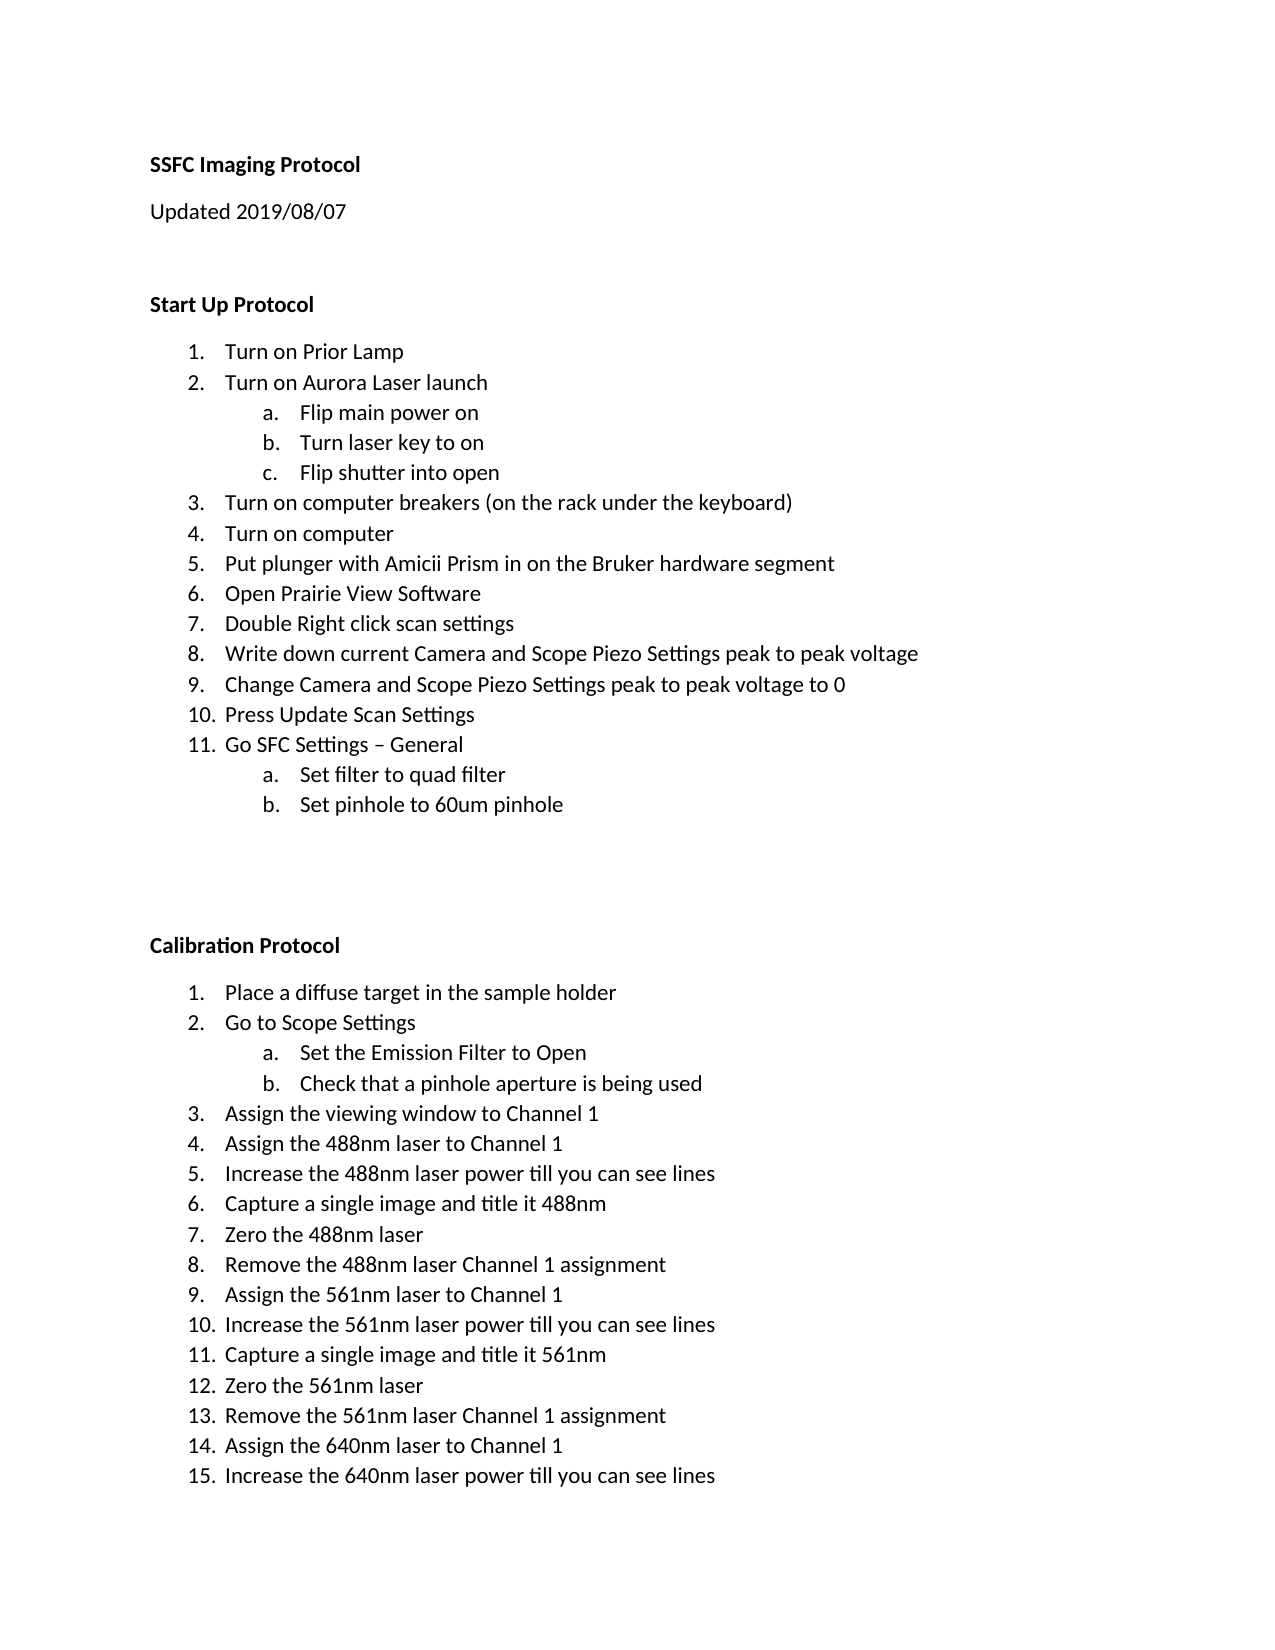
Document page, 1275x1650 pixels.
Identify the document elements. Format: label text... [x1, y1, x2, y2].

list Turn on Aurora Laser launch [187, 368, 1125, 396]
list Increase the 561nm laser power till you can see lines [187, 1310, 1125, 1338]
list Double Right click scan settings [187, 609, 1125, 637]
list Go SFC Settings – General [187, 730, 1125, 758]
list Flip shutter into open [262, 458, 1125, 486]
list Zero the 561nm laser [187, 1371, 1125, 1399]
list Assign the viewing window to Channel 1 [187, 1099, 1125, 1127]
list Change Camera and Scope Piezo Settings peak to peak voltage to 0 [187, 670, 1125, 698]
list Place a diffuse target in the sample holder [187, 978, 1125, 1006]
list Set filter to quad filter [262, 760, 1125, 788]
text Updated 2019/08/07 [150, 197, 1125, 225]
list Turn on computer breakers (on the rack under the keyboard) [187, 488, 1125, 517]
list Capture a single image and title it 488nm [187, 1189, 1125, 1218]
list Capture a single image and title it 561nm [187, 1341, 1125, 1369]
list Check that a pinhole aperture is being used [262, 1069, 1125, 1097]
list Write down current Camera and Scope Piezo Settings peak to peak voltage [187, 639, 1125, 668]
list Zero the 488nm laser [187, 1220, 1125, 1248]
text SSFC Imaging Protocol [150, 150, 1125, 178]
list Turn laser key to on [262, 428, 1125, 456]
text Calibration Protocol [150, 931, 1125, 959]
list Press Update Scan Settings [187, 700, 1125, 728]
list Go to Scope Settings [187, 1008, 1125, 1036]
list Increase the 488nm laser power till you can see lines [187, 1159, 1125, 1187]
list Put plunger with Amicii Prism in on the Bruker hardware segment [187, 549, 1125, 577]
list Set the Emission Filter to Open [262, 1038, 1125, 1067]
list Remove the 561nm laser Channel 1 assignment [187, 1401, 1125, 1429]
list Flip main power on [262, 398, 1125, 426]
text Start Up Protocol [150, 291, 1125, 319]
list Turn on Prior Lamp [187, 337, 1125, 366]
list Assign the 488nm laser to Channel 1 [187, 1129, 1125, 1157]
list Open Prairie View Software [187, 579, 1125, 607]
list Assign the 561nm laser to Channel 1 [187, 1280, 1125, 1308]
list Increase the 640nm laser power till you can see lines [187, 1461, 1125, 1489]
list Remove the 488nm laser Channel 1 assignment [187, 1250, 1125, 1278]
list Assign the 640nm laser to Channel 1 [187, 1431, 1125, 1459]
list Turn on computer [187, 519, 1125, 547]
list Set pinhole to 60um pinhole [262, 791, 1125, 819]
